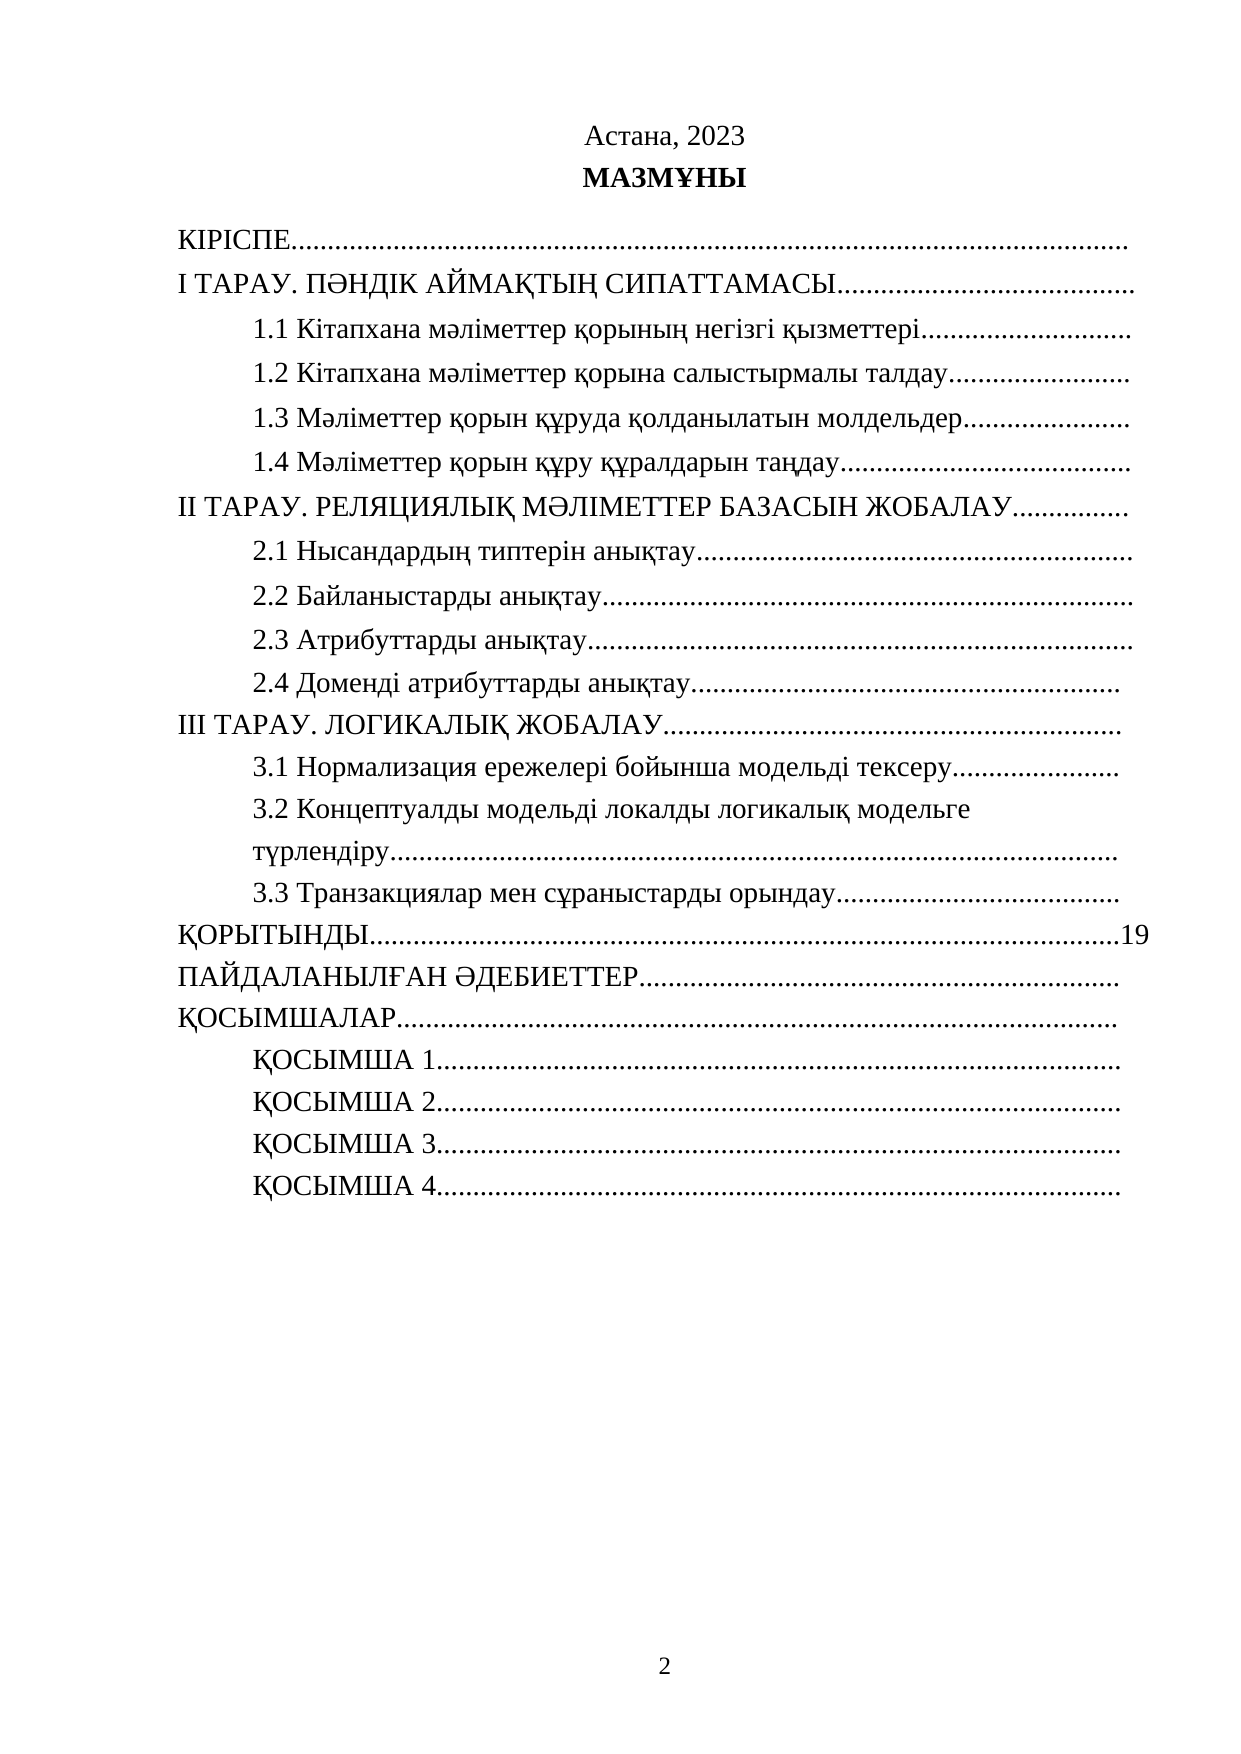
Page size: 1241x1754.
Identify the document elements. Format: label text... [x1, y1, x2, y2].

text 2.4 Доменді атрибуттарды анықтау...........................................................10 [252, 666, 1152, 699]
subtitle МАЗМҰНЫ [177, 160, 1152, 193]
text ПАЙДАЛАНЫЛҒАН ӘДЕБИЕТТЕР..................................................................20 [177, 959, 1152, 992]
text 3.3 Транзакциялар мен сұраныстарды орындау.......................................17 [252, 875, 1152, 908]
text 1.2 Кітапхана мәліметтер қорына салыстырмалы талдау......................... 4 [252, 354, 1152, 390]
text 3.1 Нормализация ережелері бойынша модельді тексеру.......................13 [252, 749, 1152, 783]
text ҚОСЫМША 3..............................................................................................26 [252, 1126, 1152, 1160]
text 2.1 Нысандардың типтерін анықтау............................................................ 6 [252, 532, 1152, 568]
text КІРІСПЕ................................................................................................................... 3 [177, 221, 1152, 256]
text ҚОСЫМША 1..............................................................................................21 [252, 1042, 1152, 1076]
text ҚОСЫМША 4..............................................................................................27 [252, 1168, 1152, 1202]
text 3.2 Концептуалды модельді локалды логикалық модельге түрлендіру....................................................................................................14 [252, 791, 1152, 867]
text 2.2 Байланыстарды анықтау......................................................................... 8 [252, 577, 1152, 612]
text I ТАРАУ. ПӘНДІК АЙМАҚТЫҢ СИПАТТАМАСЫ......................................... 4 [177, 265, 1152, 301]
text ҚОСЫМШАЛАР...................................................................................................21 [177, 1001, 1152, 1034]
text ҚОРЫТЫНДЫ.......................................................................................................19 [177, 917, 1152, 950]
text 1.1 Кітапхана мәліметтер қорының негізгі қызметтері............................. 4 [252, 310, 1152, 345]
text 1.4 Мәліметтер қорын құру құралдарын таңдау........................................ 5 [252, 443, 1152, 479]
text Астана, 2023 [177, 118, 1152, 152]
text IІ ТАРАУ. РЕЛЯЦИЯЛЫҚ МӘЛІМЕТТЕР БАЗАСЫН ЖОБАЛАУ................ 6 [177, 488, 1152, 523]
text 2.3 Атрибуттарды анықтау........................................................................... 8 [252, 621, 1152, 657]
text ҚОСЫМША 2..............................................................................................23 [252, 1084, 1152, 1118]
text 1.3 Мәліметтер қорын құруда қолданылатын молдельдер....................... 5 [252, 399, 1152, 434]
text IІІ ТАРАУ. ЛОГИКАЛЫҚ ЖОБАЛАУ...............................................................12 [177, 707, 1152, 741]
